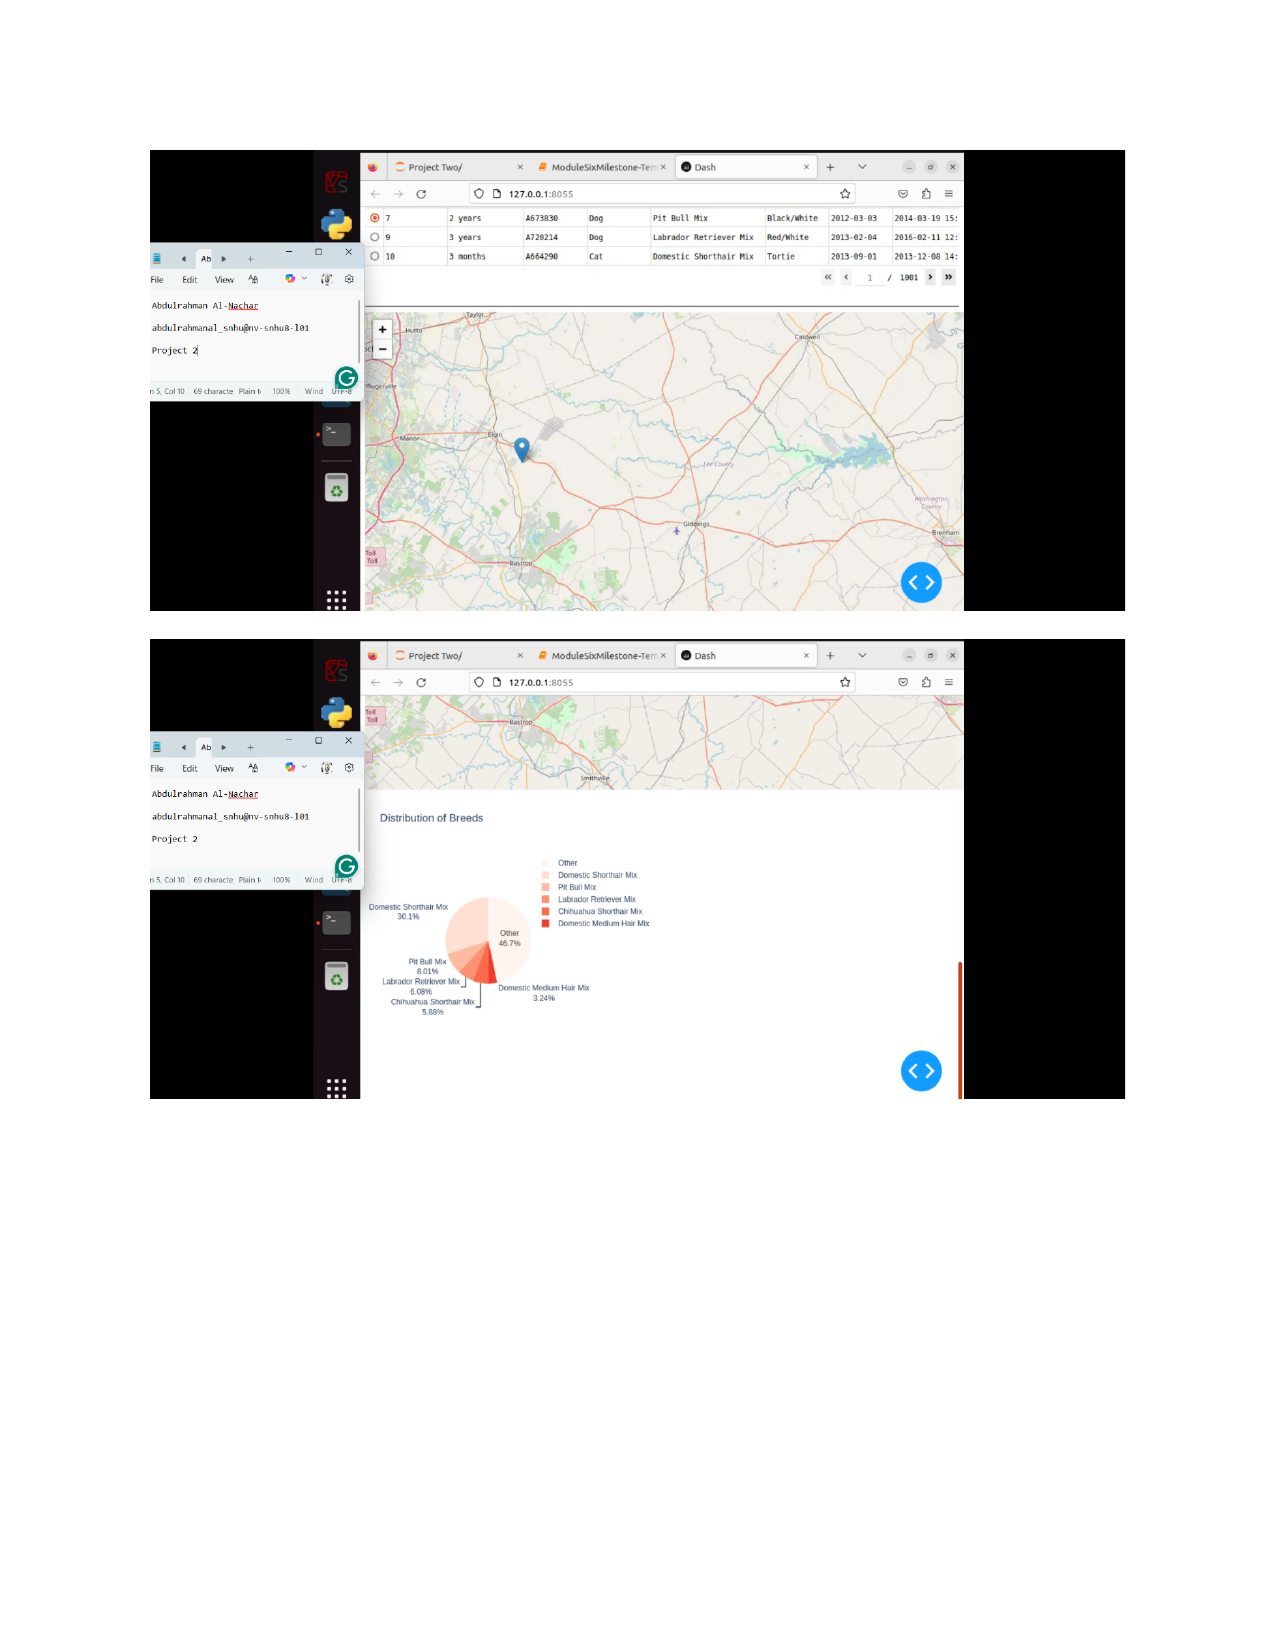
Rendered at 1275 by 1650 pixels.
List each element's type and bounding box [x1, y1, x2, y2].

picture [150, 150, 1125, 611]
picture [150, 639, 1125, 1099]
